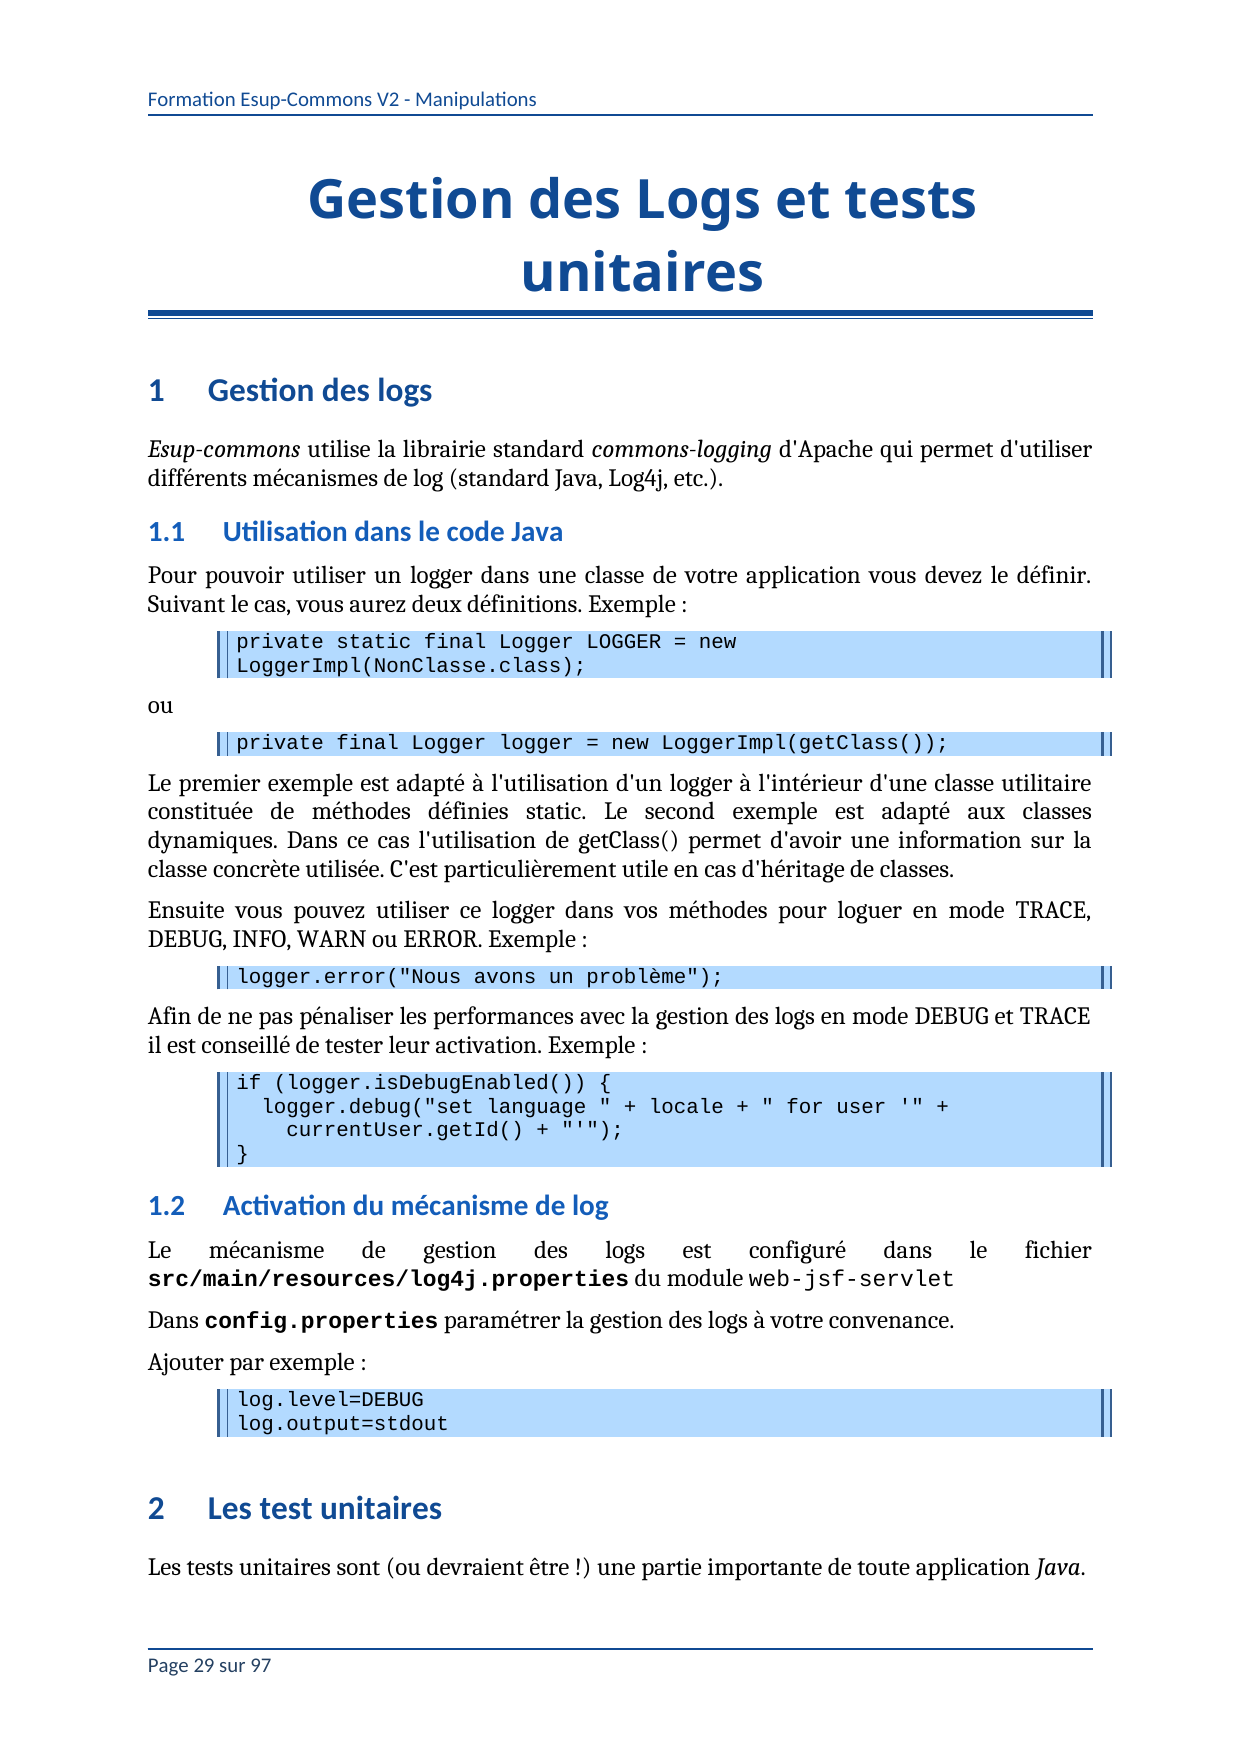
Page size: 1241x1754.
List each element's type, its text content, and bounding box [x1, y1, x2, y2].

text Esup-commons utilise la librairie standard commons-logging d'Apache qui permet d'utiliser différents mécanismes de log (standard Java, Log4j, etc.). [148, 435, 1093, 492]
text Gestion des Logs et tests unitaires [148, 160, 1093, 310]
text Afin de ne pas pénaliser les performances avec la gestion des logs en mode DEBUG et TRACE il est conseillé de tester leur activation. Exemple : [148, 1002, 1093, 1059]
text log.level=DEBUG [228, 1389, 1101, 1413]
text Les tests unitaires sont (ou devraient être !) une partie importante de toute application Java. [148, 1552, 1093, 1581]
text currentUser.getId() + "'"); [228, 1119, 1101, 1143]
subtitle Les test unitaires [148, 1487, 1093, 1527]
text Ajouter par exemple : [148, 1348, 1093, 1377]
text Pour pouvoir utiliser un logger dans une classe de votre application vous devez le définir. Suivant le cas, vous aurez deux définitions. Exemple : [148, 561, 1093, 619]
text logger.debug("set language " + locale + " for user '" + [228, 1096, 1101, 1119]
text } [228, 1143, 1101, 1167]
text private static final Logger LOGGER = new LoggerImpl(NonClasse.class); [228, 631, 1101, 678]
text if (logger.isDebugEnabled()) { [228, 1072, 1101, 1096]
text Le premier exemple est adapté à l'utilisation d'un logger à l'intérieur d'une classe utilitaire constituée de méthodes définies static. Le second exemple est adapté aux classes dynamiques. Dans ce cas l'utilisation de getClass() permet d'avoir une information sur la classe concrète utilisée. C'est particulièrement utile en cas d'héritage de classes. [148, 768, 1093, 883]
text log.output=stdout [228, 1413, 1101, 1437]
subtitle Utilisation dans le code Java [148, 513, 1093, 549]
text logger.error("Nous avons un problème"); [228, 966, 1101, 989]
subtitle Activation du mécanisme de log [148, 1187, 1093, 1223]
text Ensuite vous pouvez utiliser ce logger dans vos méthodes pour loguer en mode TRACE, DEBUG, INFO, WARN ou ERROR. Exemple : [148, 896, 1093, 953]
text Le mécanisme de gestion des logs est configuré dans le fichier src/main/resources/log4j.properties du module web-jsf-servlet [148, 1236, 1093, 1294]
text ou [148, 691, 1093, 720]
text private final Logger logger = new LoggerImpl(getClass()); [228, 732, 1101, 756]
text Dans config.properties paramétrer la gestion des logs à votre convenance. [148, 1306, 1093, 1336]
subtitle Gestion des logs [148, 369, 1093, 410]
